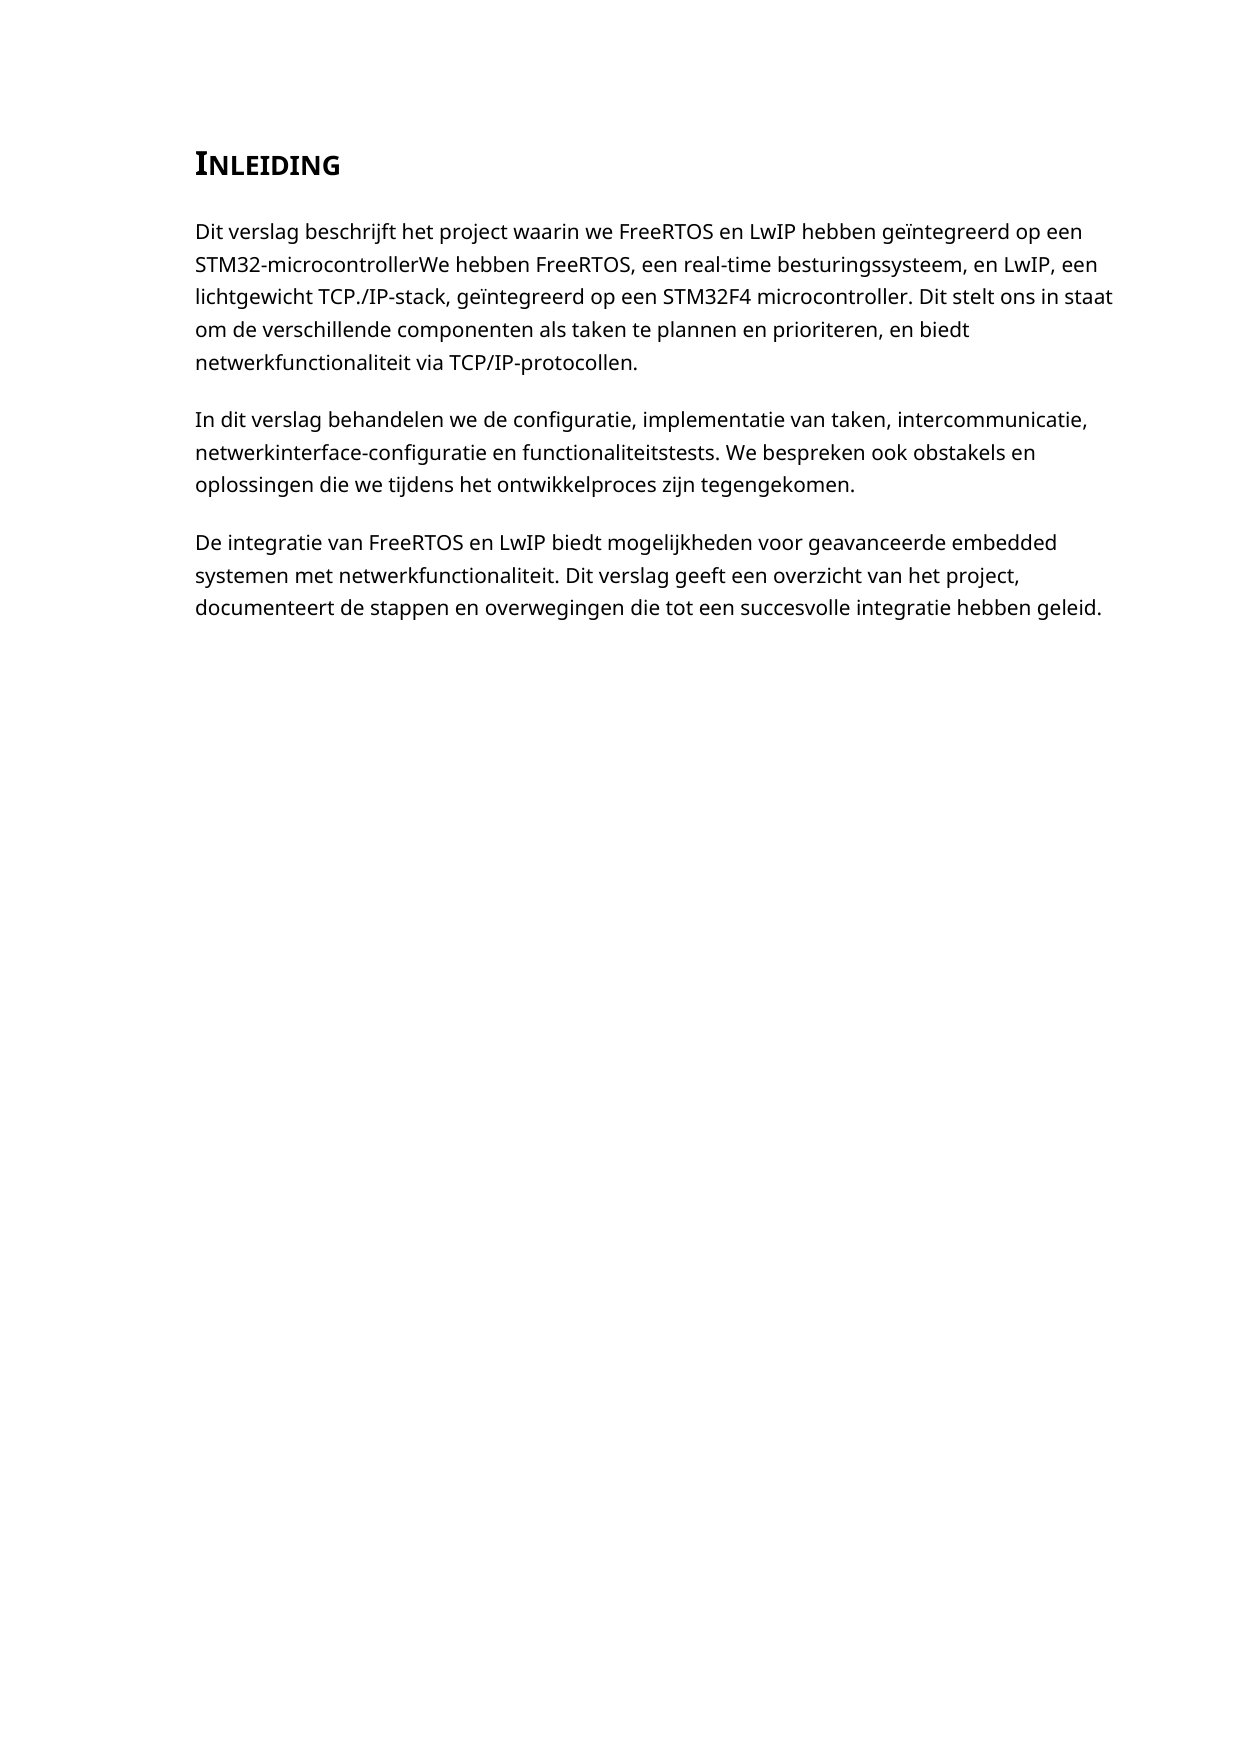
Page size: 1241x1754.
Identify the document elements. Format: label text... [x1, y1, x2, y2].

text De integratie van FreeRTOS en LwIP biedt mogelijkheden voor geavanceerde embedded systemen met netwerkfunctionaliteit. Dit verslag geeft een overzicht van het project, documenteert de stappen en overwegingen die tot een succesvolle integratie hebben geleid. [195, 528, 1122, 622]
text Dit verslag beschrijft het project waarin we FreeRTOS en LwIP hebben geïntegreerd op een STM32-microcontrollerWe hebben FreeRTOS, een real-time besturingssysteem, en LwIP, een lichtgewicht TCP./IP-stack, geïntegreerd op een STM32F4 microcontroller. Dit stelt ons in staat om de verschillende componenten als taken te plannen en prioriteren, en biedt netwerkfunctionaliteit via TCP/IP-protocollen. [195, 217, 1122, 376]
text In dit verslag behandelen we de configuratie, implementatie van taken, intercommunicatie, netwerkinterface-configuratie en functionaliteitstests. We bespreken ook obstakels en oplossingen die we tijdens het ontwikkelproces zijn tegengekomen. [195, 405, 1122, 499]
text Inleiding [195, 140, 1122, 186]
